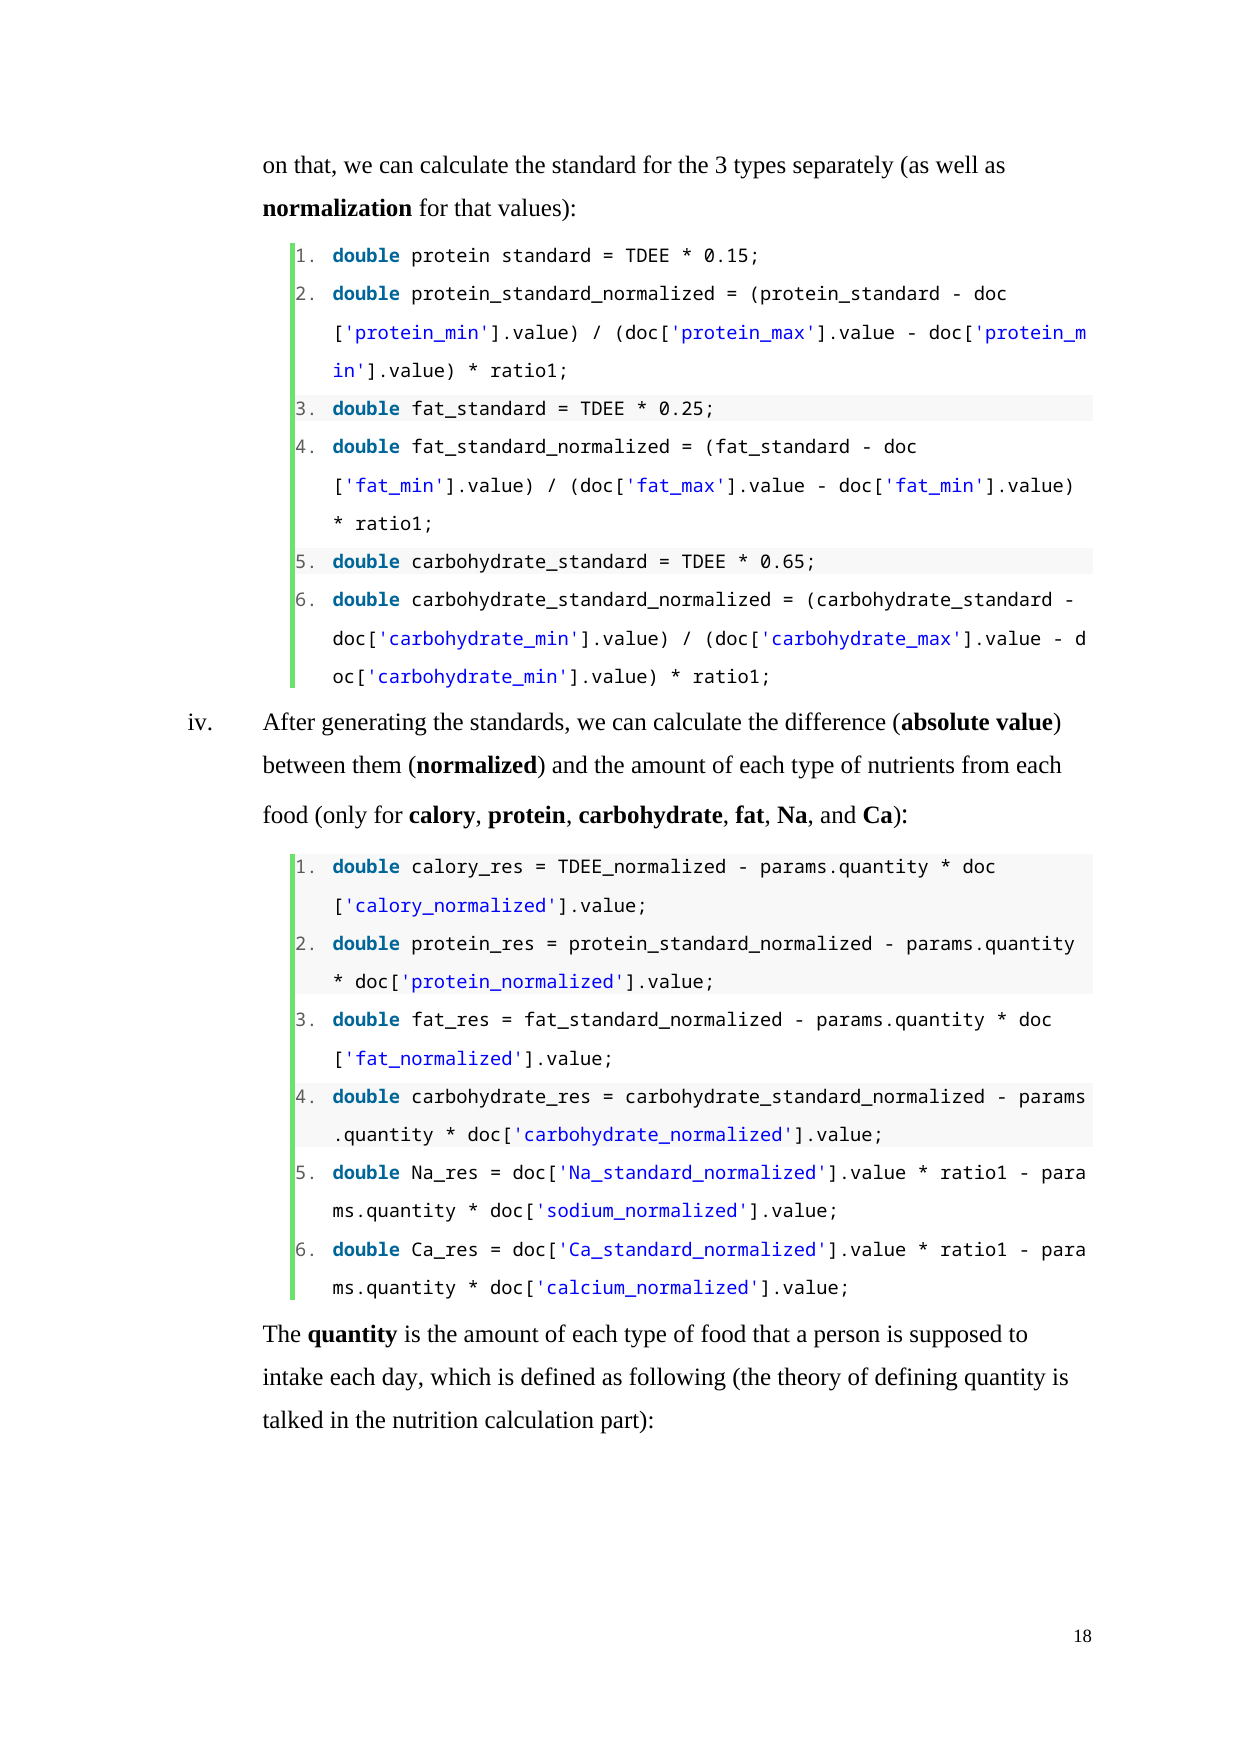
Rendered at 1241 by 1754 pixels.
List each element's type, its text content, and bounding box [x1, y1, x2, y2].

list double protein_standard_normalized = (protein_standard - doc['protein_min'].value) / (doc['protein_max'].value - doc['protein_min'].value) * ratio1; [295, 281, 1093, 383]
list The quantity is the amount of each type of food that a person is supposed to intake each day, which is defined as following (the theory of defining quantity is talked in the nutrition calculation part): [262, 1319, 1092, 1434]
list double protein standard = TDEE * 0.15; [290, 242, 1093, 268]
list After generating the standards, we can calculate the difference (absolute value) between them (normalized) and the amount of each type of nutrients from each food (only for calory, protein, carbohydrate, fat, Na, and Ca): [187, 707, 1092, 830]
list double fat_res = fat_standard_normalized - params.quantity * doc['fat_normalized'].value; [295, 1007, 1093, 1070]
list double fat_standard_normalized = (fat_standard - doc['fat_min'].value) / (doc['fat_max'].value - doc['fat_min'].value) * ratio1; [295, 434, 1093, 536]
list double calory_res = TDEE_normalized - params.quantity * doc['calory_normalized'].value; [295, 854, 1093, 917]
list double protein_res = protein_standard_normalized - params.quantity * doc['protein_normalized'].value; [295, 930, 1093, 994]
list double carbohydrate_standard = TDEE * 0.65; [295, 548, 1093, 574]
list double Ca_res = doc['Ca_standard_normalized'].value * ratio1 - params.quantity * doc['calcium_normalized'].value; [295, 1236, 1093, 1300]
list double carbohydrate_res = carbohydrate_standard_normalized - params.quantity * doc['carbohydrate_normalized'].value; [295, 1083, 1093, 1147]
list double fat_standard = TDEE * 0.25; [295, 395, 1093, 421]
list double Na_res = doc['Na_standard_normalized'].value * ratio1 - params.quantity * doc['sodium_normalized'].value; [295, 1159, 1093, 1223]
list double carbohydrate_standard_normalized = (carbohydrate_standard - doc['carbohydrate_min'].value) / (doc['carbohydrate_max'].value - doc['carbohydrate_min'].value) * ratio1; [295, 587, 1093, 688]
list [187, 150, 1092, 222]
